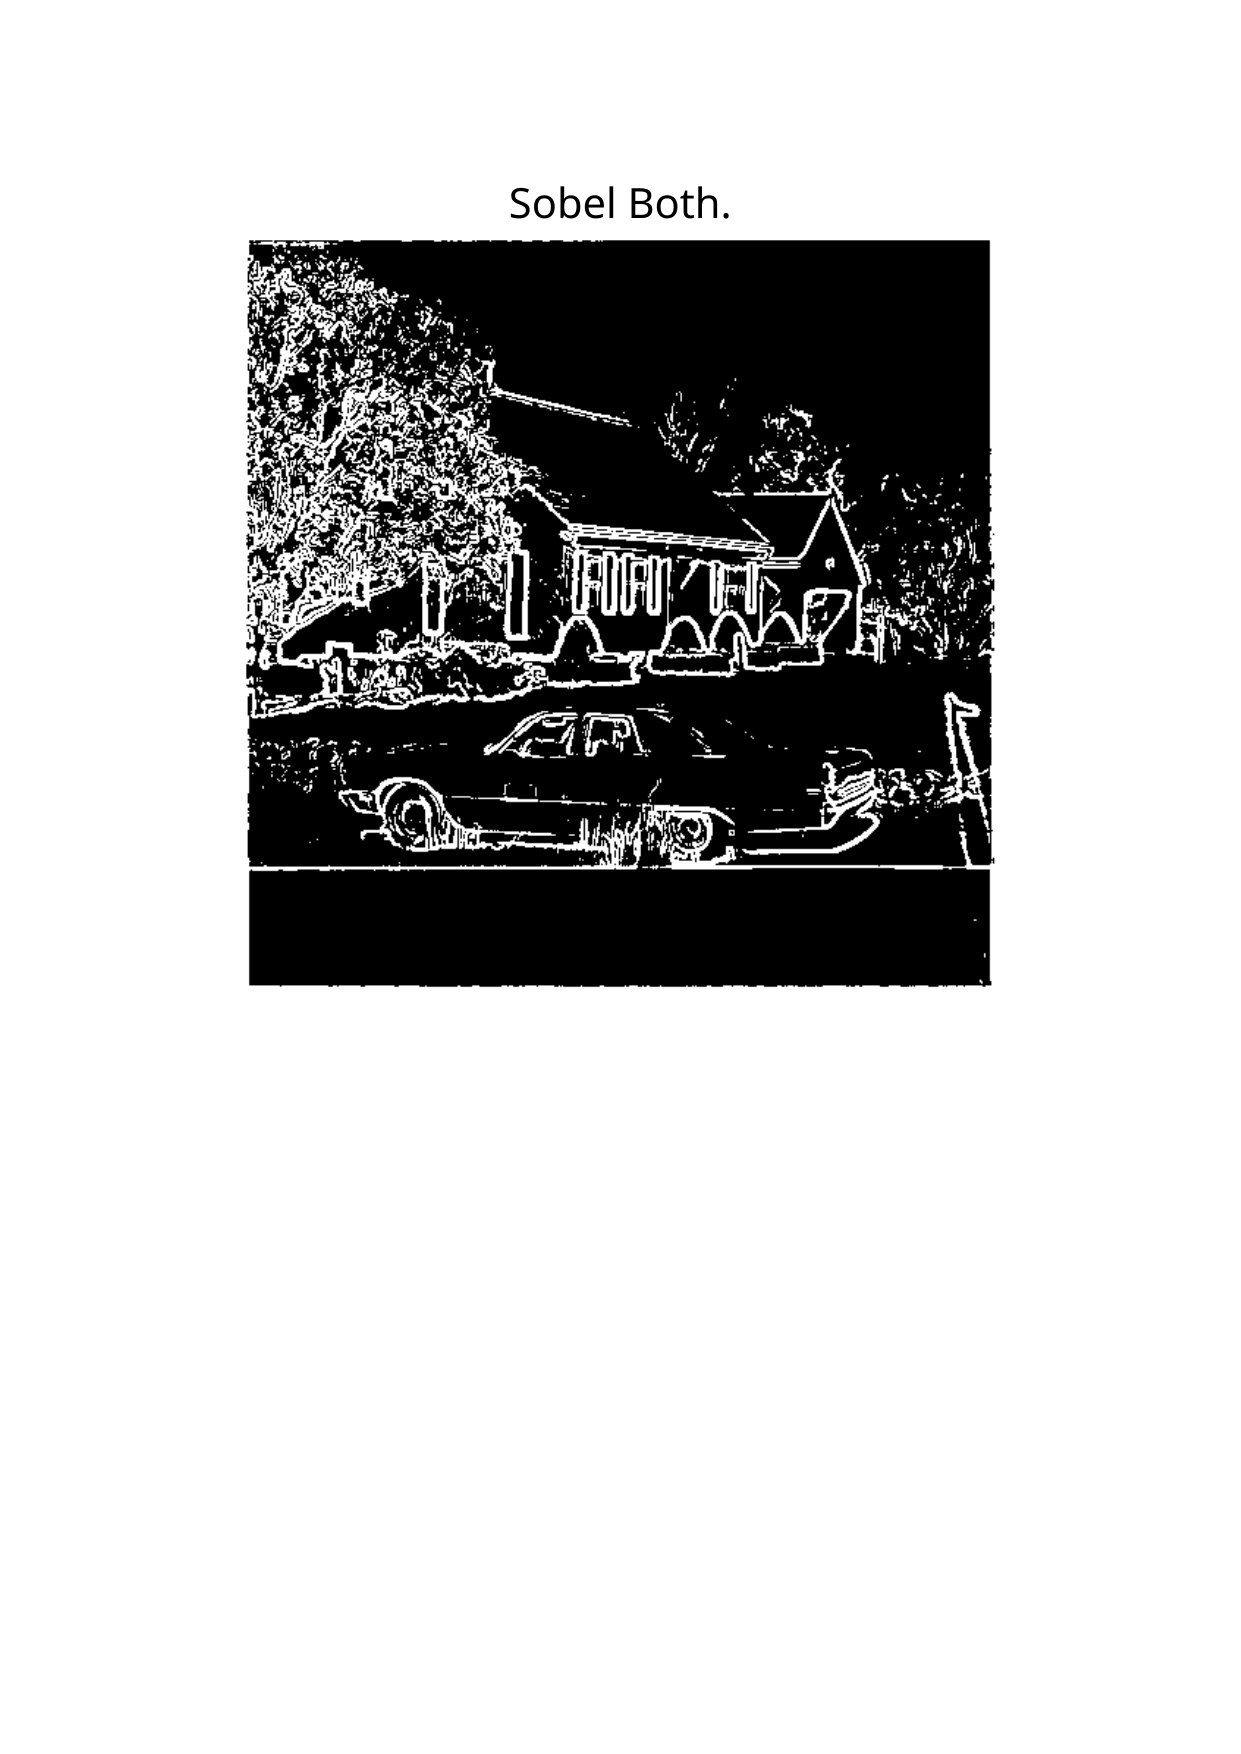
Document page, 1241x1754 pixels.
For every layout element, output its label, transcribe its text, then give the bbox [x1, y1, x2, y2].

text Sobel Both. [150, 164, 1090, 989]
